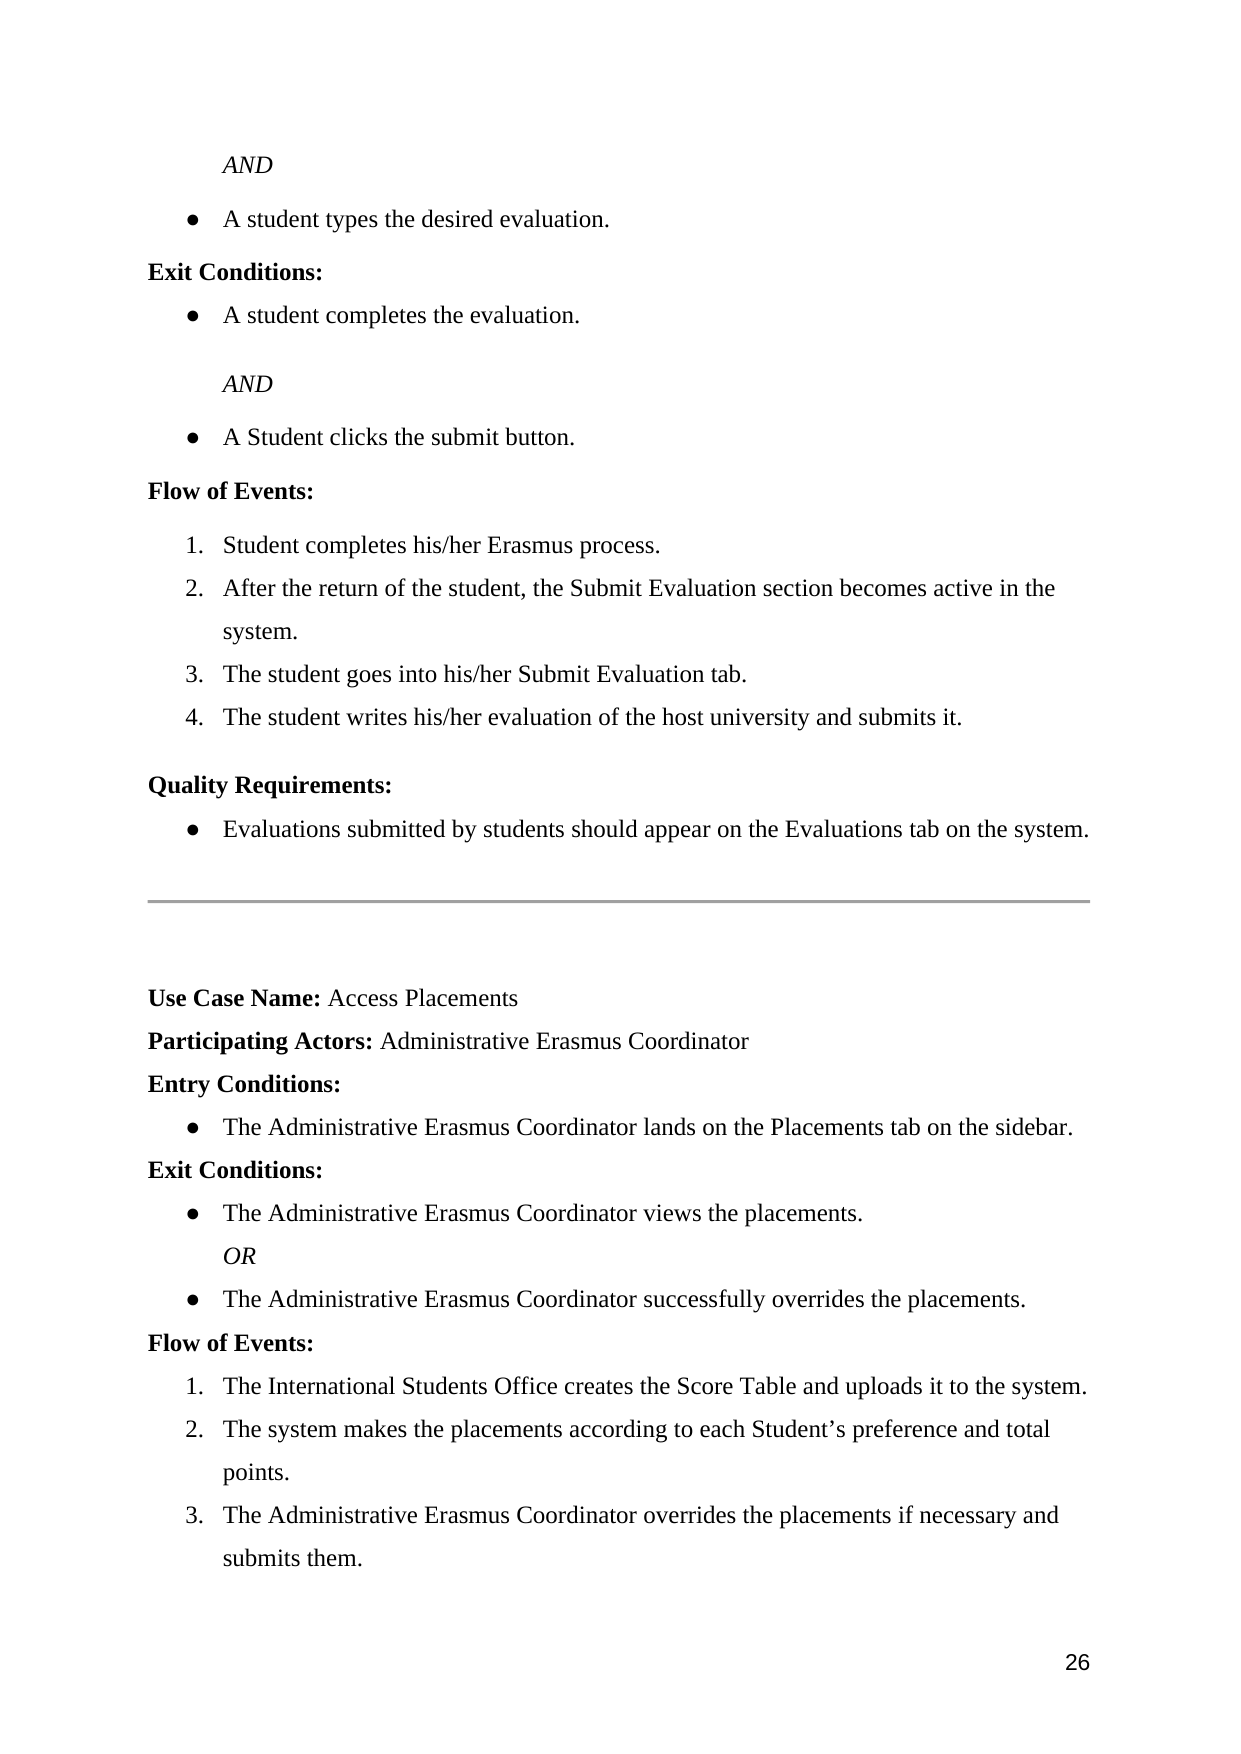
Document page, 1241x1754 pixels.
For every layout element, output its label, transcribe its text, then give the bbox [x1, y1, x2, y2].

list After the return of the student, the Submit Evaluation section becomes active in the system. [185, 573, 1090, 645]
text Exit Conditions: [148, 257, 1090, 286]
text Entry Conditions: [148, 1069, 1090, 1098]
list The student writes his/her evaluation of the host university and submits it. [185, 702, 1090, 731]
list A student completes the evaluation. [185, 301, 1090, 329]
list Student completes his/her Erasmus process. [185, 530, 1090, 559]
text Participating Actors: Administrative Erasmus Coordinator [148, 1026, 1090, 1054]
list A Student clicks the submit button. [185, 422, 1090, 451]
list The system makes the placements according to each Student’s preference and total points. [185, 1414, 1090, 1486]
text Flow of Events: [148, 1328, 1090, 1356]
list The student goes into his/her Submit Evaluation tab. [185, 659, 1090, 688]
list A student types the desired evaluation. [185, 204, 1090, 232]
list The International Students Office creates the Score Table and uploads it to the system. [185, 1371, 1090, 1399]
list The Administrative Erasmus Coordinator lands on the Placements tab on the sidebar. [185, 1112, 1090, 1141]
text OR [148, 1241, 1090, 1270]
text Flow of Events: [148, 476, 1090, 505]
list The Administrative Erasmus Coordinator views the placements. [185, 1198, 1090, 1227]
text AND [223, 369, 1090, 397]
list The Administrative Erasmus Coordinator overrides the placements if necessary and submits them. [185, 1500, 1090, 1572]
list The Administrative Erasmus Coordinator successfully overrides the placements. [185, 1284, 1090, 1313]
text Use Case Name: Access Placements [148, 983, 1090, 1011]
text Quality Requirements: [148, 771, 1090, 799]
list Evaluations submitted by students should appear on the Evaluations tab on the system. [185, 814, 1090, 842]
text Exit Conditions: [148, 1155, 1090, 1184]
text AND [223, 150, 1090, 179]
